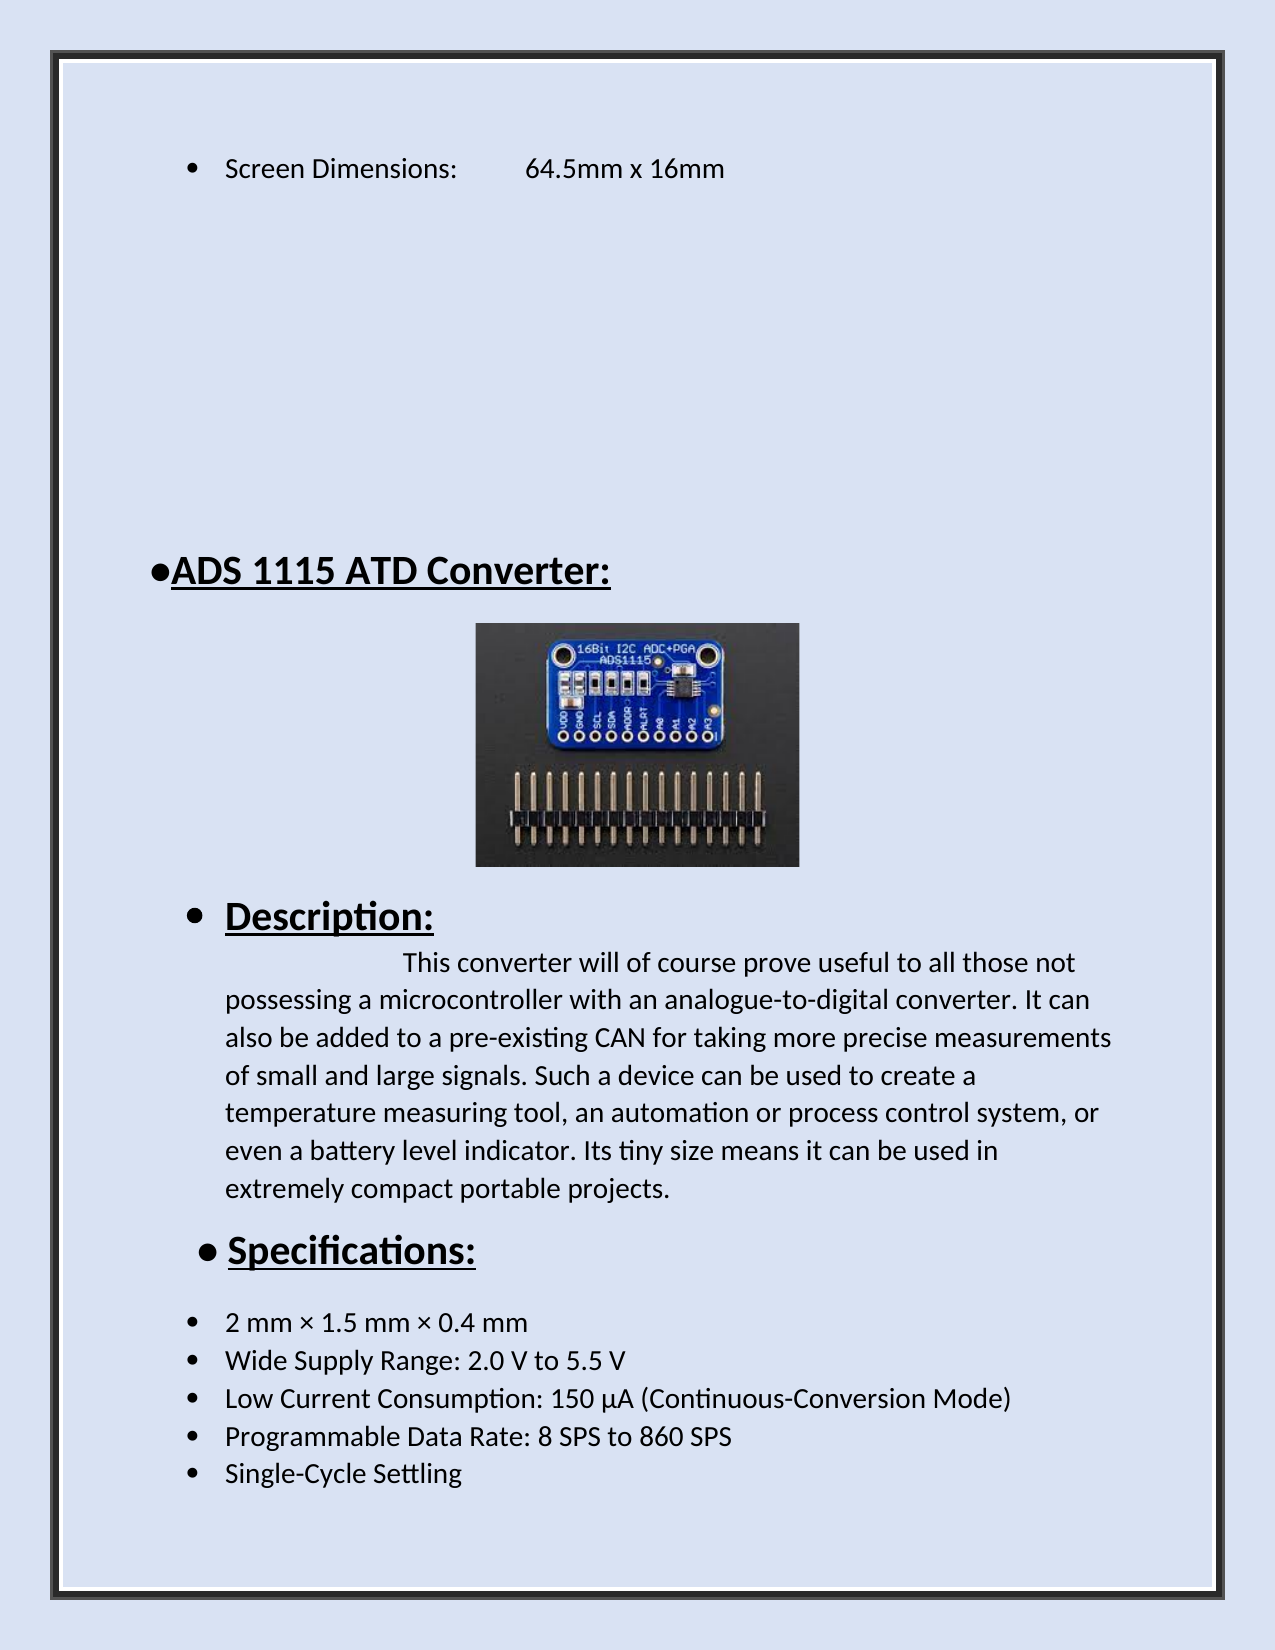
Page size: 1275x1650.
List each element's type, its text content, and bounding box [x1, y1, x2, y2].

list Description: [187, 890, 1125, 941]
text •ADS 1115 ATD Converter: [150, 544, 1125, 594]
list Low Current Consumption: 150 μA (Continuous-Conversion Mode) [187, 1380, 1125, 1416]
list Wide Supply Range: 2.0 V to 5.5 V [187, 1342, 1125, 1378]
list Single-Cycle Settling [187, 1455, 1125, 1491]
list Screen Dimensions: 64.5mm x 16mm [187, 150, 1125, 186]
list Programmable Data Rate: 8 SPS to 860 SPS [187, 1418, 1125, 1453]
list 2 mm × 1.5 mm × 0.4 mm [187, 1304, 1125, 1340]
picture [475, 623, 800, 867]
list This converter will of course prove useful to all those not possessing a microcontroller with an analogue-to-digital converter. It can also be added to a pre-existing CAN for taking more precise measurements of small and large signals. Such a device can be used to create a temperature measuring tool, an automation or process control system, or even a battery level indicator. Its tiny size means it can be used in extremely compact portable projects. [225, 944, 1125, 1206]
text • Specifications: [150, 1224, 1125, 1275]
